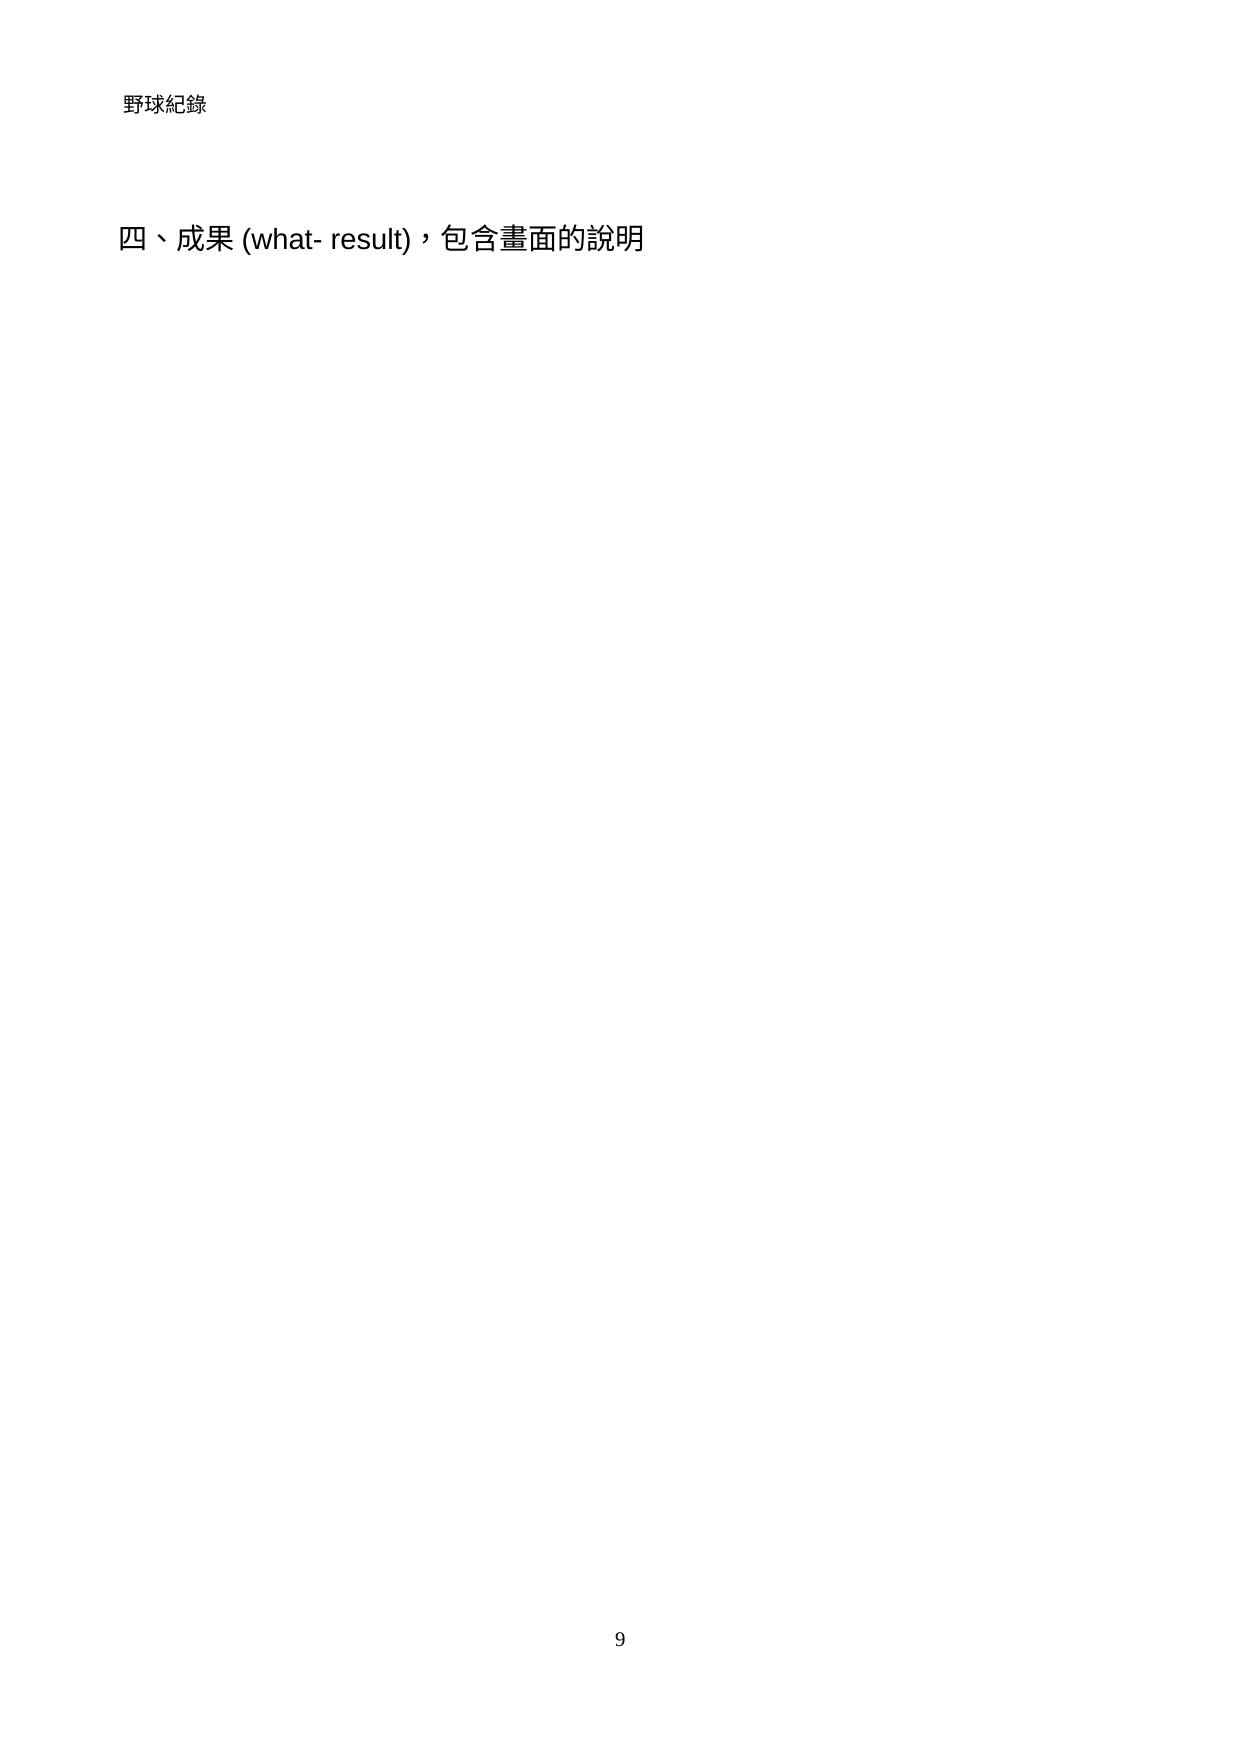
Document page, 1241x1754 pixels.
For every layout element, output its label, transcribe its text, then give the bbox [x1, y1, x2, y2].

text 四、成果 (what- result)，包含畫面的說明 [118, 216, 1122, 258]
